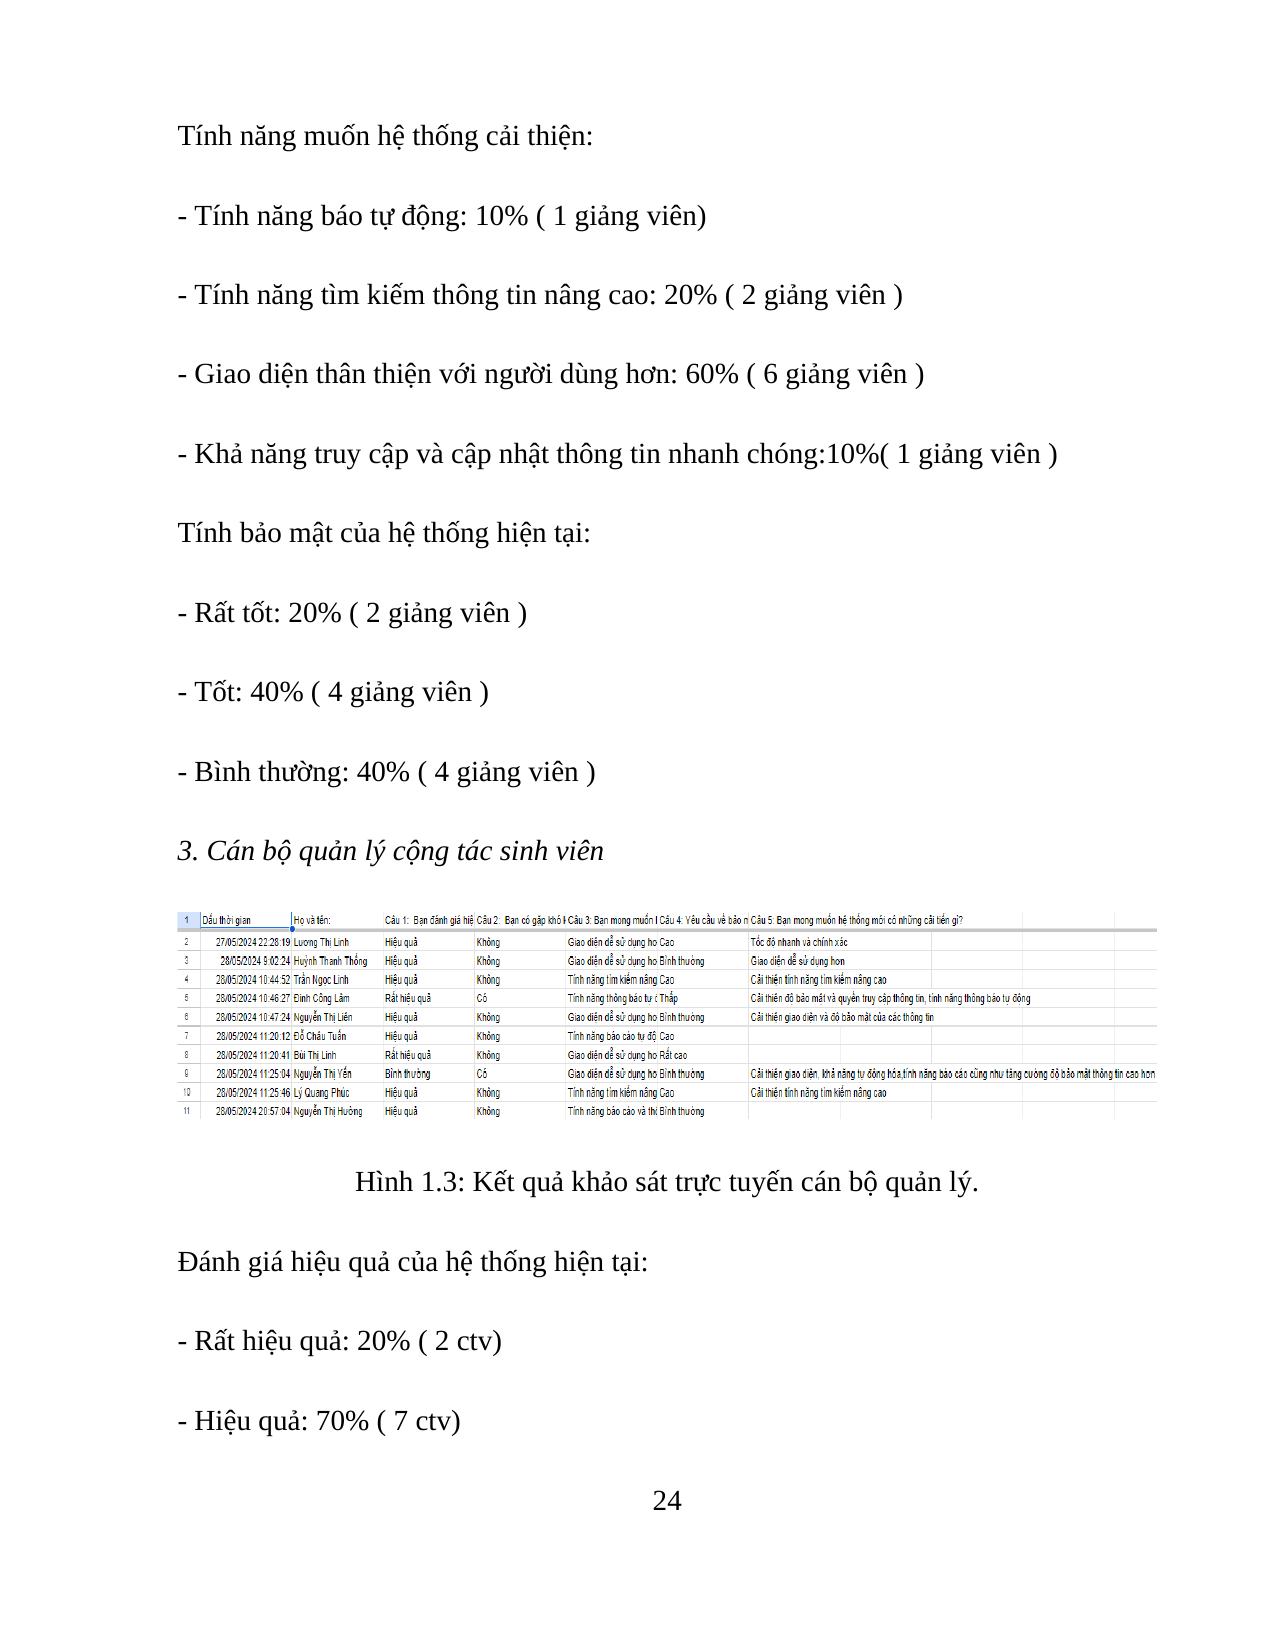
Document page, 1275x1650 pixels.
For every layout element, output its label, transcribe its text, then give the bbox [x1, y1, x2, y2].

text - Khả năng truy cập và cập nhật thông tin nhanh chóng:10%( 1 giảng viên ) [177, 436, 1157, 469]
text - Tốt: 40% ( 4 giảng viên ) [177, 674, 1157, 708]
text - Rất tốt: 20% ( 2 giảng viên ) [177, 595, 1157, 628]
text Đánh giá hiệu quả của hệ thống hiện tại: [177, 1244, 1157, 1277]
text - Hiệu quả: 70% ( 7 ctv) [177, 1403, 1157, 1436]
text - Tính năng báo tự động: 10% ( 1 giảng viên) [177, 198, 1157, 231]
text - Tính năng tìm kiếm thông tin nâng cao: 20% ( 2 giảng viên ) [177, 277, 1157, 311]
text Hình 1.3: Kết quả khảo sát trực tuyến cán bộ quản lý. [177, 1164, 1157, 1198]
text Tính năng muốn hệ thống cải thiện: [177, 118, 1157, 152]
text 3. Cán bộ quản lý cộng tác sinh viên [177, 833, 1157, 867]
text Tính bảo mật của hệ thống hiện tại: [177, 516, 1157, 549]
text - Rất hiệu quả: 20% ( 2 ctv) [177, 1323, 1157, 1357]
picture [177, 912, 1157, 1119]
text - Bình thường: 40% ( 4 giảng viên ) [177, 754, 1157, 787]
text - Giao diện thân thiện với người dùng hơn: 60% ( 6 giảng viên ) [177, 357, 1157, 390]
